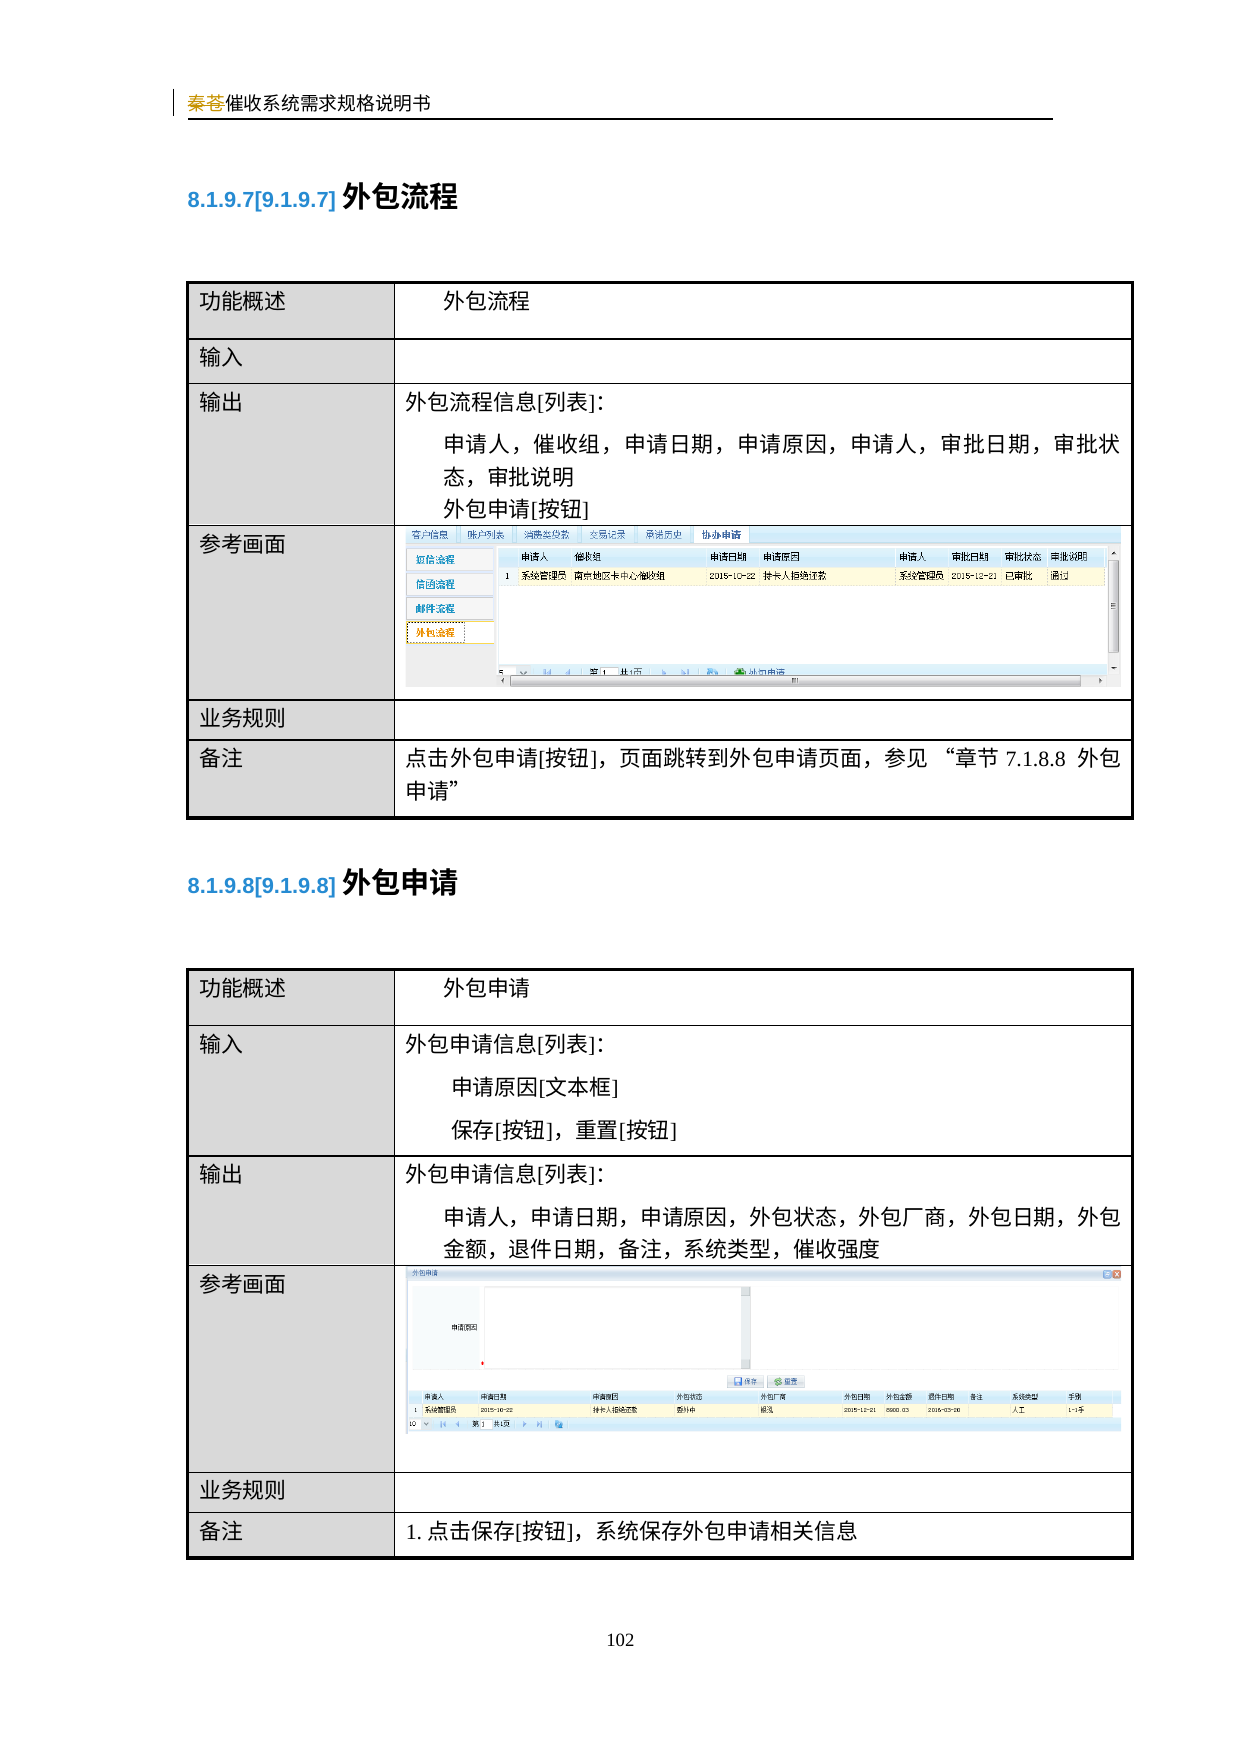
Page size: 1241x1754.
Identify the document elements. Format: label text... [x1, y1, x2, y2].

table_cell [395, 701, 1131, 739]
table_cell 输入 [189, 1026, 394, 1155]
table_header 外包申请 [395, 971, 1131, 1025]
picture [405, 1266, 1122, 1434]
picture [405, 526, 1121, 687]
table_cell [395, 1266, 1131, 1472]
table_cell 参考画面 [189, 526, 394, 699]
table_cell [395, 1513, 1131, 1556]
table_cell 备注 [189, 1513, 394, 1556]
table_cell [395, 340, 1131, 383]
table_cell 外包申请信息[列表]： 申请人，申请日期，申请原因，外包状态，外包厂商，外包日期，外包金额，退件日期，备注，系统类型，催收强度 [395, 1157, 1131, 1264]
table_cell 输入 [189, 340, 394, 383]
table_cell 备注 [189, 741, 394, 816]
table_cell 点击外包申请[按钮]，页面跳转到外包申请页面，参见 “章节 7.1.8.8 外包申请” [395, 741, 1131, 816]
table_cell [395, 526, 1131, 699]
table_header 功能概述 [189, 971, 394, 1025]
table_cell 输出 [189, 1157, 394, 1264]
subtitle 外包申请 [187, 849, 1053, 914]
table_cell 外包流程信息[列表]： 申请人，催收组，申请日期，申请原因，申请人，审批日期，审批状态，审批说明 外包申请[按钮] [395, 384, 1131, 524]
table_header 功能概述 [189, 284, 394, 338]
subtitle 外包流程 [187, 162, 1053, 227]
table_cell 业务规则 [189, 1473, 394, 1512]
table_cell 业务规则 [189, 701, 394, 739]
table_cell 外包申请信息[列表]： 申请原因[文本框] 保存[按钮]，重置[按钮] [395, 1026, 1131, 1155]
table_cell 输出 [189, 384, 394, 524]
table_header 外包流程 [395, 284, 1131, 338]
table_cell [395, 1473, 1131, 1512]
table_cell 参考画面 [189, 1266, 394, 1472]
